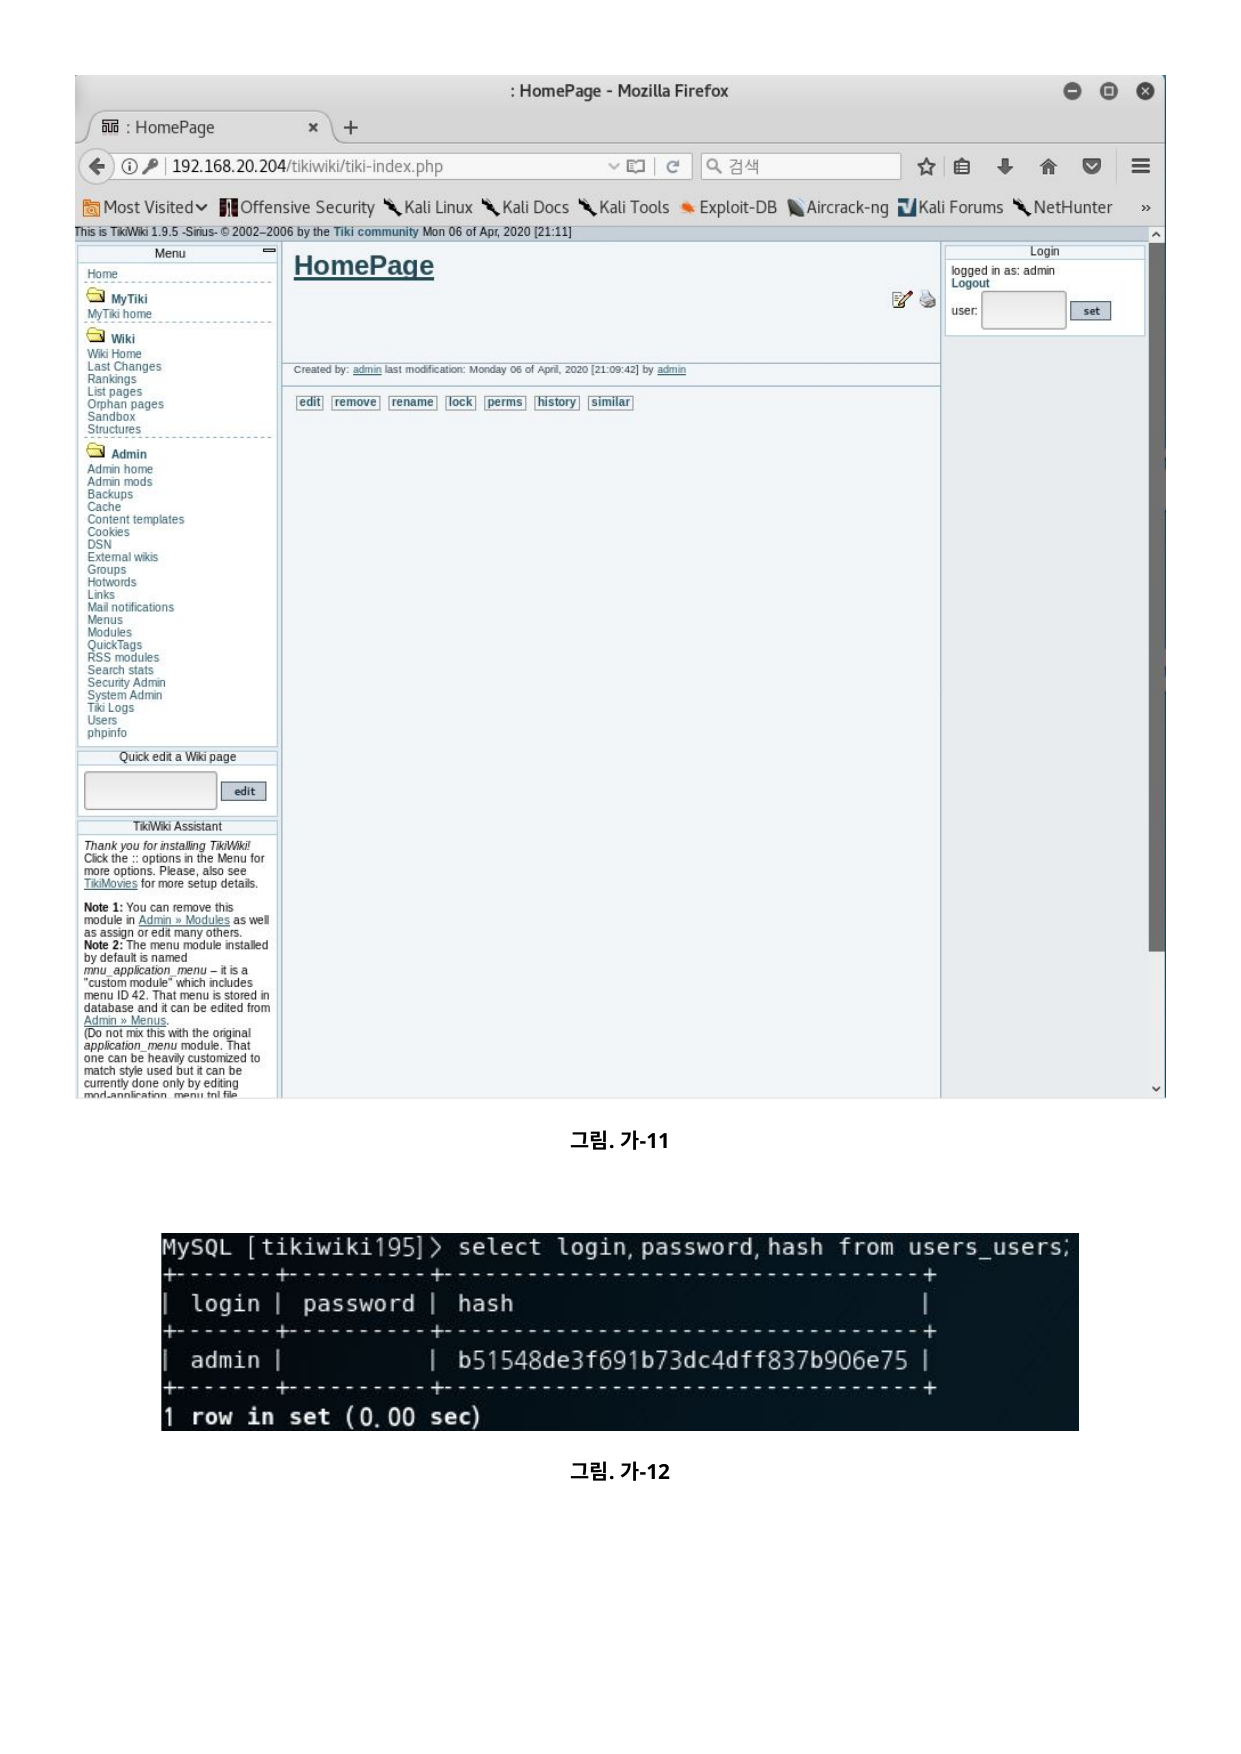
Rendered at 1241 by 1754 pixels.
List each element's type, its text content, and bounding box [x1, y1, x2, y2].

picture [75, 75, 1166, 1100]
text 그림. 가-12 [75, 1456, 1165, 1486]
text 그림. 가-11 [75, 1125, 1165, 1155]
picture [161, 1233, 1079, 1431]
